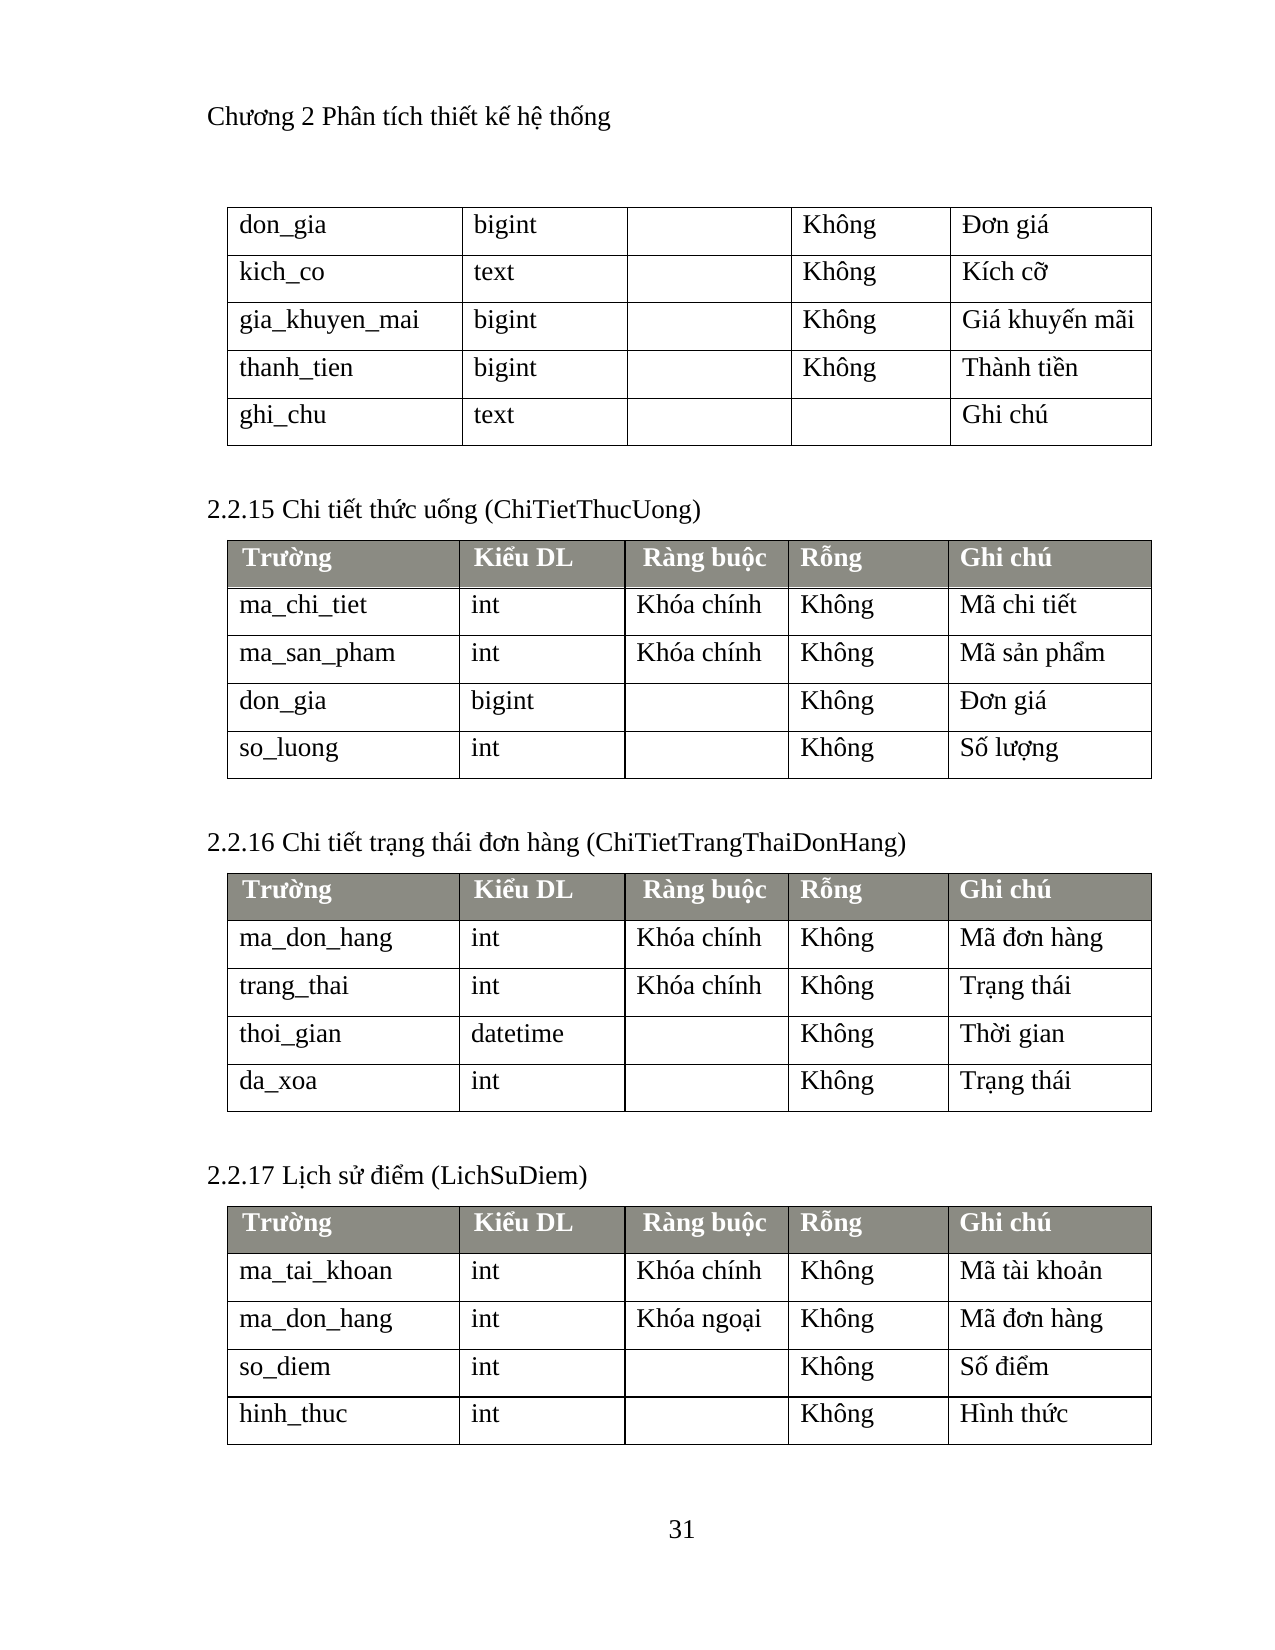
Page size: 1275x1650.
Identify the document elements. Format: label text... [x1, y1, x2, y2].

table_cell Mã chi tiết [949, 589, 1151, 635]
table_header Kiểu DL [460, 541, 624, 587]
table_cell [626, 684, 788, 731]
table_cell da_xoa [228, 1065, 459, 1111]
table_cell [628, 303, 791, 350]
table_cell Không [789, 969, 948, 1016]
table_cell Không [792, 208, 950, 254]
table_cell int [460, 921, 624, 968]
table_cell Không [789, 1398, 948, 1444]
table_header Rỗng [789, 874, 948, 920]
table_cell Không [789, 684, 948, 731]
table_cell int [460, 1350, 624, 1396]
table_cell int [460, 636, 624, 683]
table_cell bigint [460, 684, 624, 731]
table_cell Không [792, 303, 950, 350]
table_cell Mã đơn hàng [949, 1302, 1151, 1349]
table_cell Không [789, 589, 948, 635]
table_cell text [463, 399, 627, 445]
table_cell don_gia [228, 208, 462, 254]
table_cell Mã tài khoản [949, 1254, 1151, 1301]
table_cell [626, 1350, 788, 1396]
table_cell Thời gian [949, 1017, 1151, 1063]
table_cell so_luong [228, 732, 459, 778]
table_cell Ghi chú [951, 399, 1151, 445]
table_header Rỗng [789, 1207, 948, 1253]
table_cell Không [789, 1302, 948, 1349]
table_cell Trạng thái [949, 969, 1151, 1016]
table_cell gia_khuyen_mai [228, 303, 462, 350]
table_cell thoi_gian [228, 1017, 459, 1063]
table_cell Đơn giá [949, 684, 1151, 731]
table_header Trường [228, 1207, 459, 1253]
table_cell thanh_tien [228, 351, 462, 398]
table_header Ràng buộc [626, 1207, 788, 1253]
table_cell Trạng thái [949, 1065, 1151, 1111]
table_header Ghi chú [949, 541, 1151, 587]
table_cell kich_co [228, 256, 462, 302]
table_cell hinh_thuc [228, 1398, 459, 1444]
table_cell Khóa chính [626, 636, 788, 683]
table_header Rỗng [789, 541, 948, 587]
table_cell [626, 1065, 788, 1111]
table_cell Số lượng [949, 732, 1151, 778]
table_cell bigint [463, 208, 627, 254]
table_cell int [460, 589, 624, 635]
table_header Kiểu DL [460, 1207, 624, 1253]
table_cell [628, 351, 791, 398]
table_cell Khóa chính [626, 589, 788, 635]
table_cell Khóa chính [626, 1254, 788, 1301]
table_cell ma_san_pham [228, 636, 459, 683]
table_header Ghi chú [949, 874, 1151, 920]
table_cell ma_tai_khoan [228, 1254, 459, 1301]
table_cell int [460, 1302, 624, 1349]
table_cell Mã sản phẩm [949, 636, 1151, 683]
table_cell bigint [463, 351, 627, 398]
table_cell Không [789, 1254, 948, 1301]
table_cell trang_thai [228, 969, 459, 1016]
table_header Trường [228, 541, 459, 587]
table_cell Khóa chính [626, 969, 788, 1016]
table_cell Không [789, 1017, 948, 1063]
table_cell [628, 208, 791, 254]
list Chi tiết trạng thái đơn hàng (ChiTietTrangThaiDonHang) [207, 826, 1157, 857]
table_header Trường [228, 874, 459, 920]
table_cell Thành tiền [951, 351, 1151, 398]
list Chi tiết thức uống (ChiTietThucUong) [207, 493, 1157, 524]
table_cell text [463, 256, 627, 302]
table_header Ràng buộc [626, 874, 788, 920]
table_cell Không [789, 1350, 948, 1396]
table_cell Đơn giá [951, 208, 1151, 254]
table_cell [626, 1398, 788, 1444]
table_cell int [460, 1398, 624, 1444]
list Lịch sử điểm (LichSuDiem) [207, 1159, 1157, 1190]
table_cell [792, 399, 950, 445]
table_cell Không [792, 351, 950, 398]
table_cell int [460, 969, 624, 1016]
table_cell [628, 399, 791, 445]
table_cell int [460, 1254, 624, 1301]
table_header Kiểu DL [460, 874, 624, 920]
table_cell ma_don_hang [228, 921, 459, 968]
table_cell Số điểm [949, 1350, 1151, 1396]
table_cell [628, 256, 791, 302]
table_cell Không [789, 636, 948, 683]
table_cell Khóa ngoại [626, 1302, 788, 1349]
table_cell datetime [460, 1017, 624, 1063]
table_cell int [460, 1065, 624, 1111]
table_cell Hình thức [949, 1398, 1151, 1444]
table_cell Khóa chính [626, 921, 788, 968]
table_cell ghi_chu [228, 399, 462, 445]
table_cell Kích cỡ [951, 256, 1151, 302]
table_cell bigint [463, 303, 627, 350]
table_cell so_diem [228, 1350, 459, 1396]
table_cell don_gia [228, 684, 459, 731]
table_header Ràng buộc [626, 541, 788, 587]
table_cell ma_don_hang [228, 1302, 459, 1349]
table_cell int [460, 732, 624, 778]
table_cell Không [789, 921, 948, 968]
table_header Ghi chú [949, 1207, 1151, 1253]
table_cell Không [789, 732, 948, 778]
table_cell [626, 1017, 788, 1063]
table_cell Giá khuyến mãi [951, 303, 1151, 350]
table_cell ma_chi_tiet [228, 589, 459, 635]
table_cell Không [792, 256, 950, 302]
table_cell [626, 732, 788, 778]
table_cell Không [789, 1065, 948, 1111]
table_cell Mã đơn hàng [949, 921, 1151, 968]
